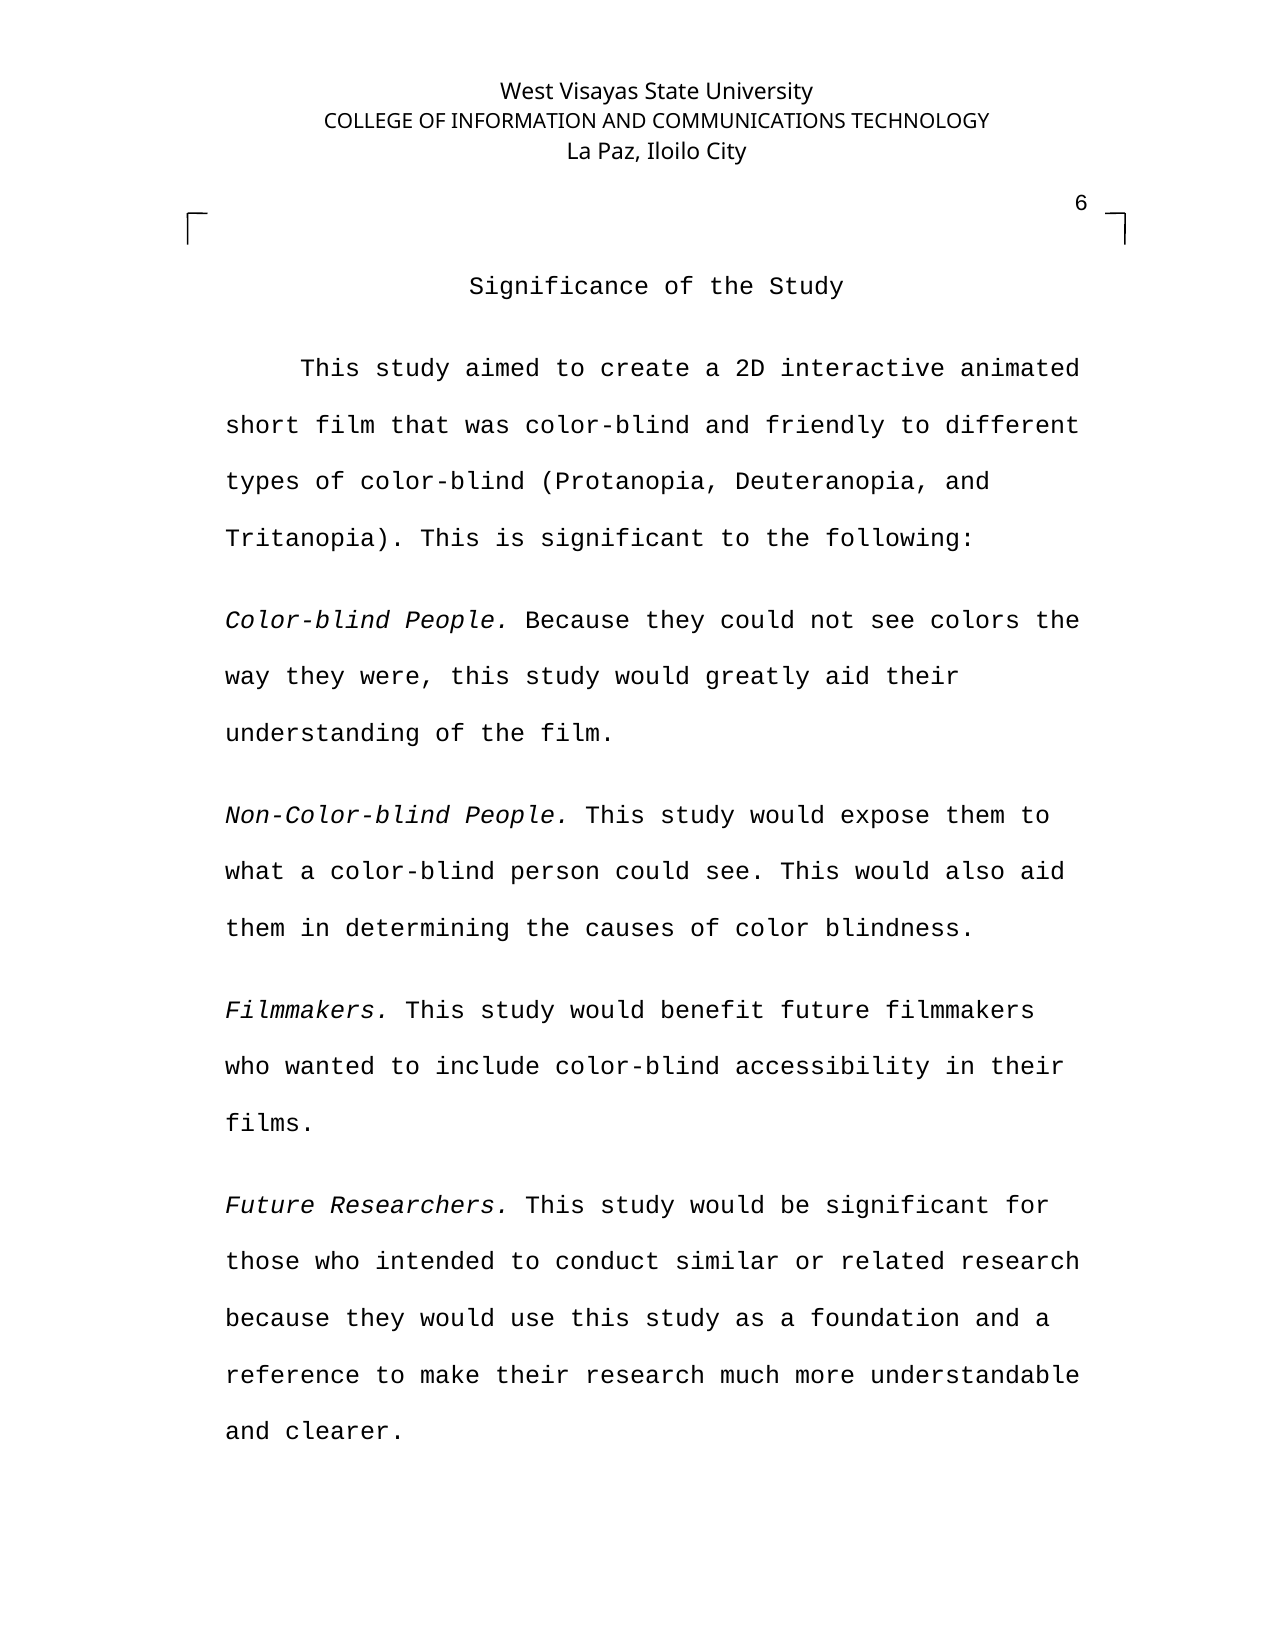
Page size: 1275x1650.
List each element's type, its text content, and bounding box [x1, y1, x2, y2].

text This study aimed to create a 2D interactive animated short film that was color-blind and friendly to different types of color-blind (Protanopia, Deuteranopia, and Tritanopia). This is significant to the following: [225, 356, 1088, 554]
text Future Researchers. This study would be significant for those who intended to conduct similar or related research because they would use this study as a foundation and a reference to make their research much more understandable and clearer. [225, 1192, 1088, 1447]
text Significance of the Study [225, 242, 1088, 302]
text Color-blind People. Because they could not see colors the way they were, this study would greatly aid their understanding of the film. [225, 607, 1088, 749]
text Non-Color-blind People. This study would expose them to what a color-blind person could see. This would also aid them in determining the causes of color blindness. [225, 802, 1088, 944]
text Filmmakers. This study would benefit future filmmakers who wanted to include color-blind accessibility in their films. [225, 997, 1088, 1139]
